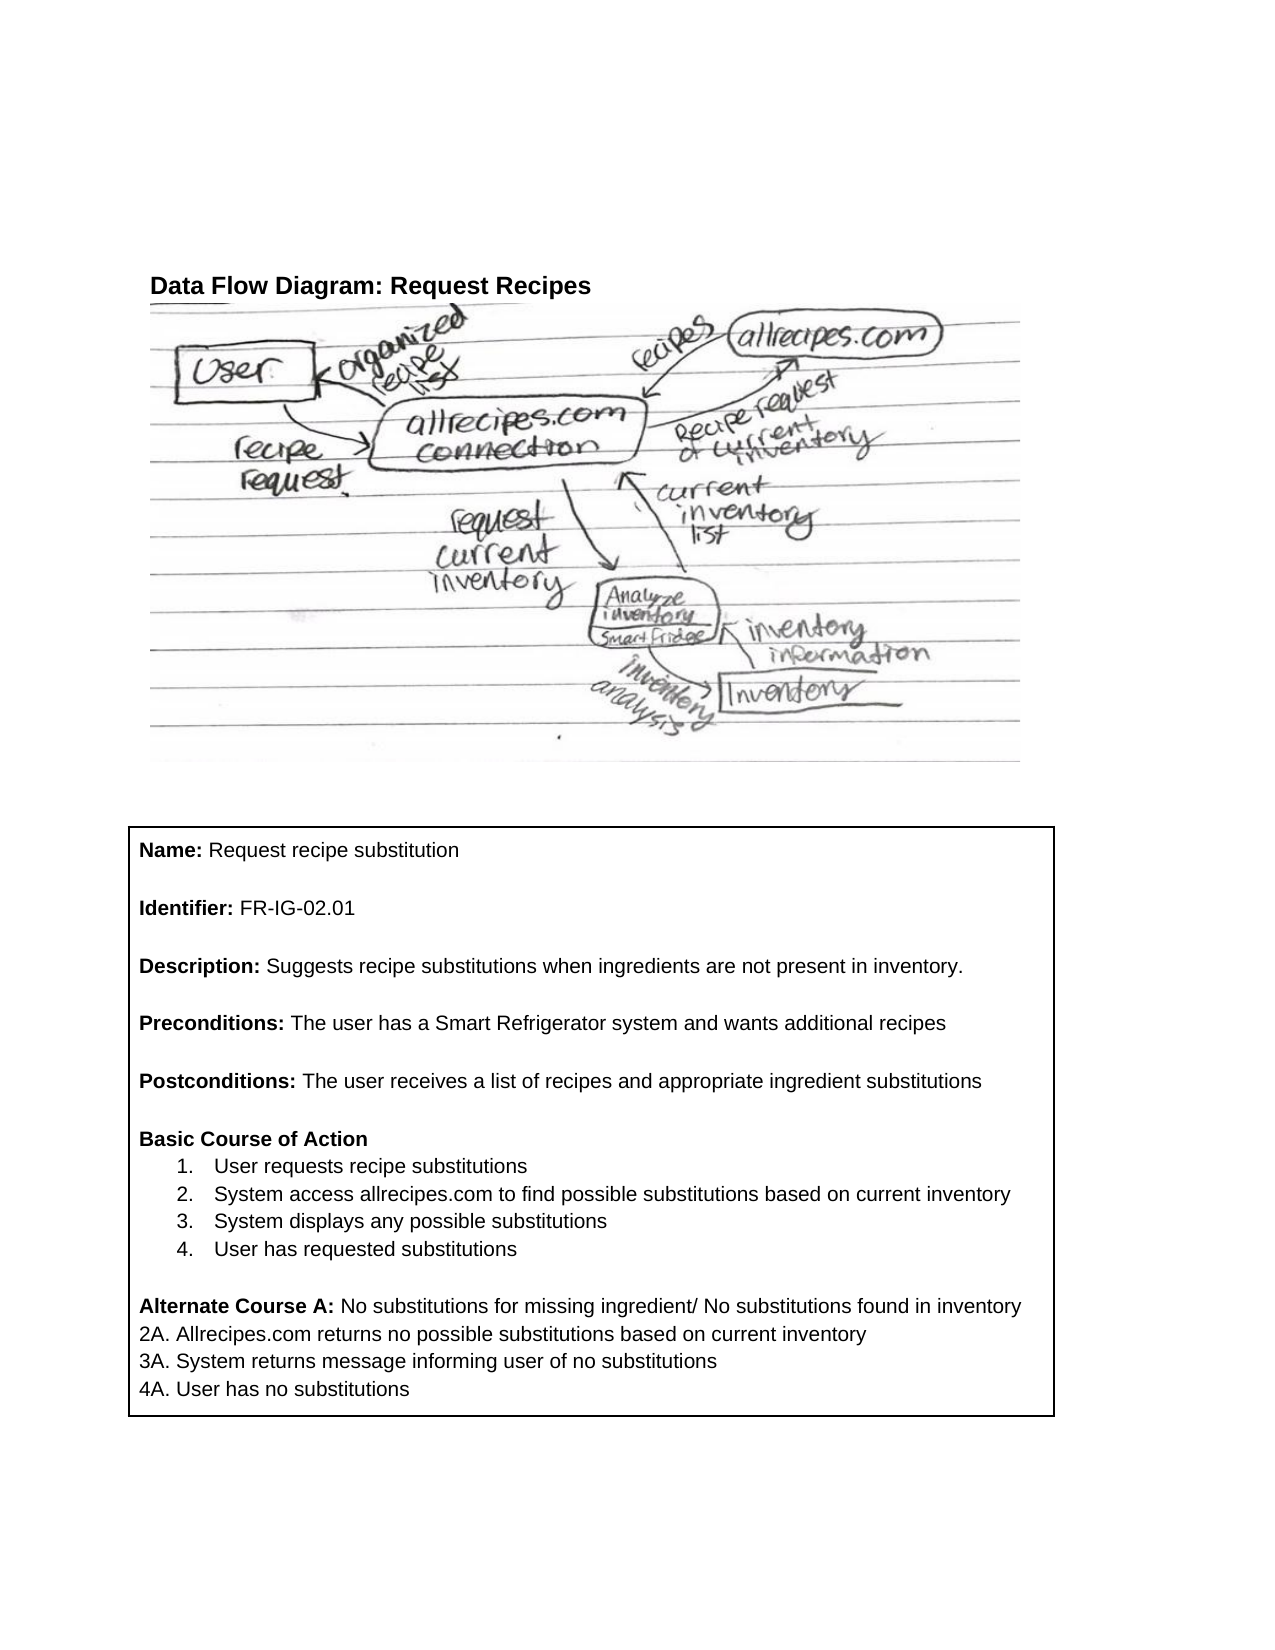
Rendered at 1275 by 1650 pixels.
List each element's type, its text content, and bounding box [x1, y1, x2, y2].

table_header Name: Request recipe substitution Identifier: FR-IG-02.01 Description: Suggests recipe substitutions when ingredients are not present in inventory. Preconditions: The user has a Smart Refrigerator system and wants additional recipes Postconditions: The user receives a list of recipes and appropriate ingredient substitutions Basic Course of Action User requests recipe substitutions System access allrecipes.com to find possible substitutions based on current inventory System displays any possible substitutions User has requested substitutions Alternate Course A: No substitutions for missing ingredient/ No substitutions found in inventory 2A. Allrecipes.com returns no possible substitutions based on current inventory 3A. System returns message informing user of no substitutions 4A. User has no substitutions [130, 828, 1053, 1415]
picture [150, 303, 1021, 762]
